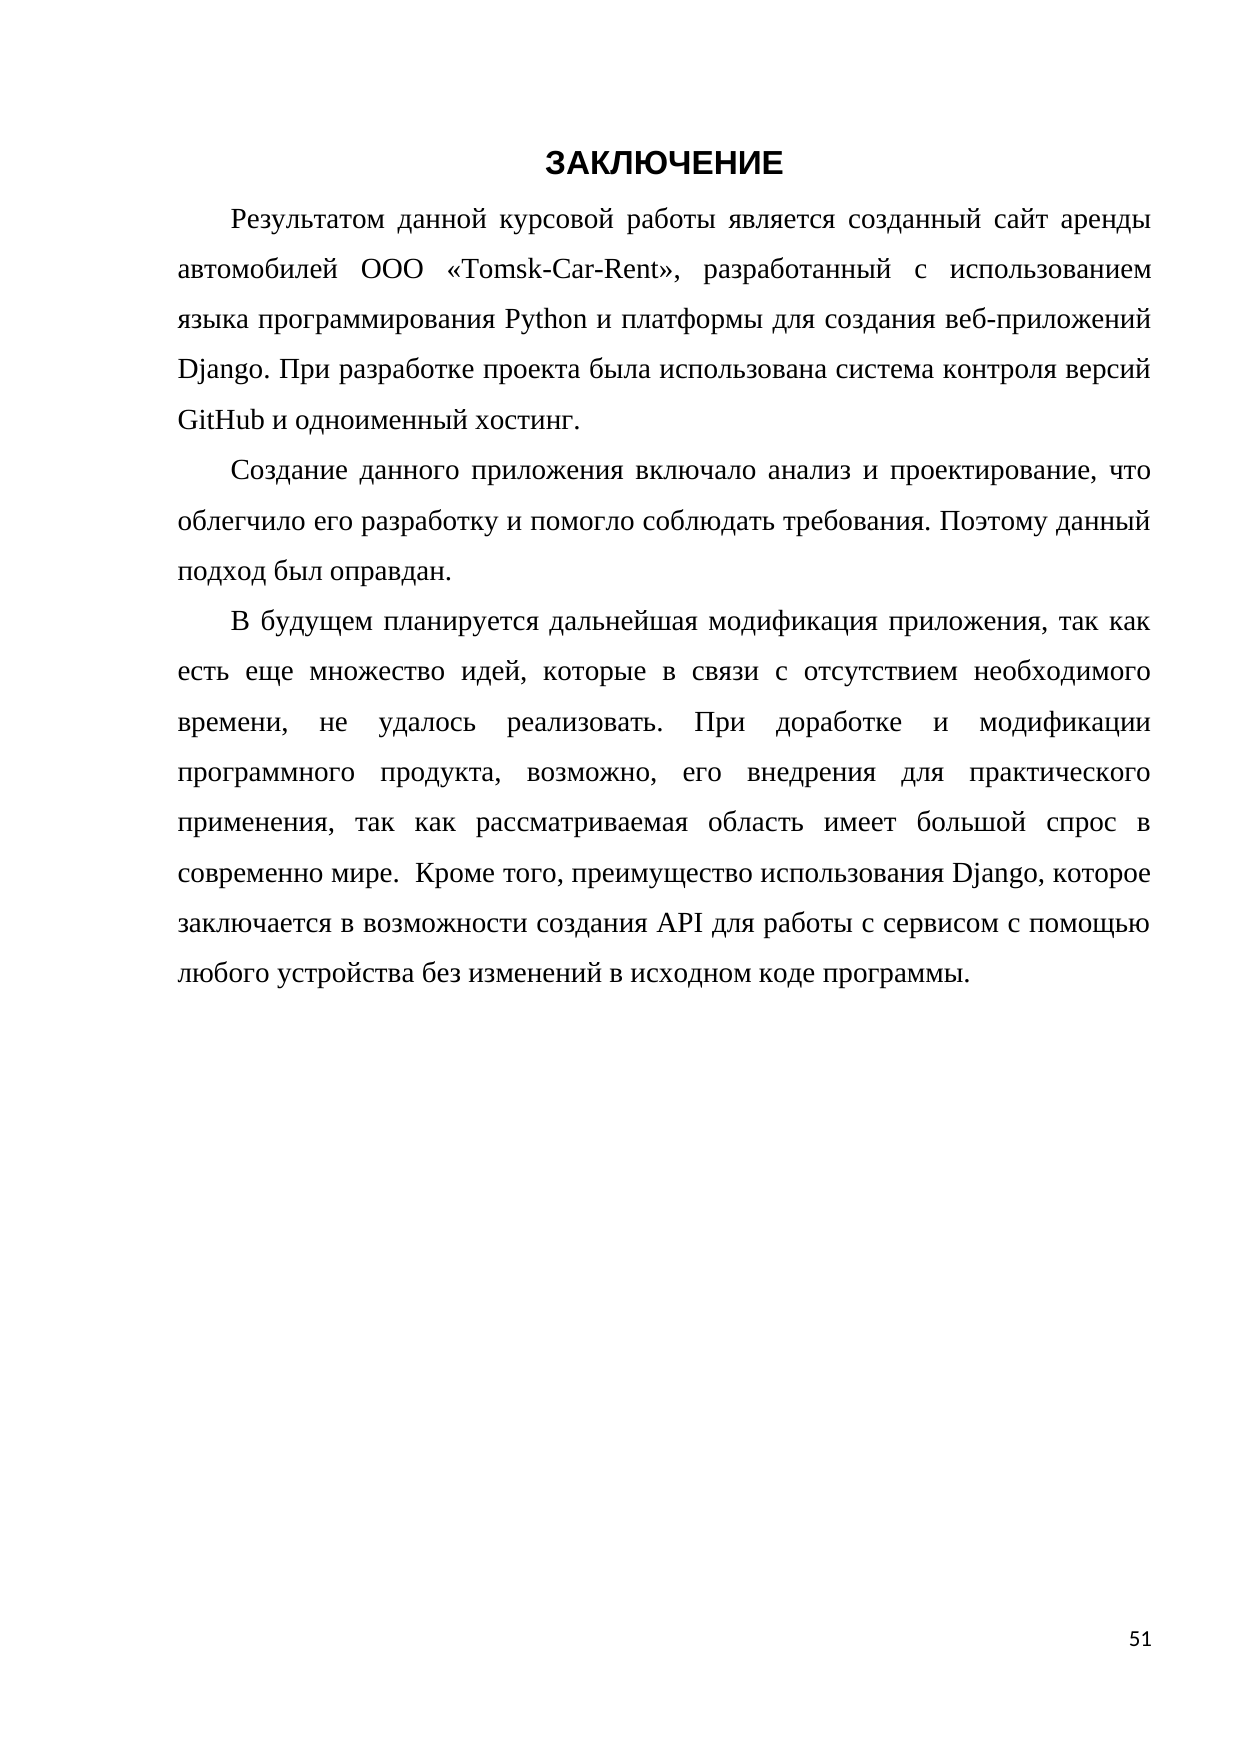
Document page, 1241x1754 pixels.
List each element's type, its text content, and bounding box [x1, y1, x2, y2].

text Результатом данной курсовой работы является созданный сайт аренды автомобилей ООО «Tomsk-Car-Rent», разработанный с использованием языка программирования Python и платформы для создания веб-приложений Django. При разработке проекта была использована система контроля версий GitHub и одноименный хостинг. [177, 201, 1152, 436]
subtitle ЗАКЛЮЧЕНИЕ [177, 143, 1152, 182]
text В будущем планируется дальнейшая модификация приложения, так как есть еще множество идей, которые в связи с отсутствием необходимого времени, не удалось реализовать. При доработке и модификации программного продукта, возможно, его внедрения для практического применения, так как рассматриваемая область имеет большой спрос в современно мире. Кроме того, преимущество использования Django, которое заключается в возможности создания API для работы с сервисом с помощью любого устройства без изменений в исходном коде программы. [177, 603, 1152, 989]
text Создание данного приложения включало анализ и проектирование, что облегчило его разработку и помогло соблюдать требования. Поэтому данный подход был оправдан. [177, 452, 1152, 586]
